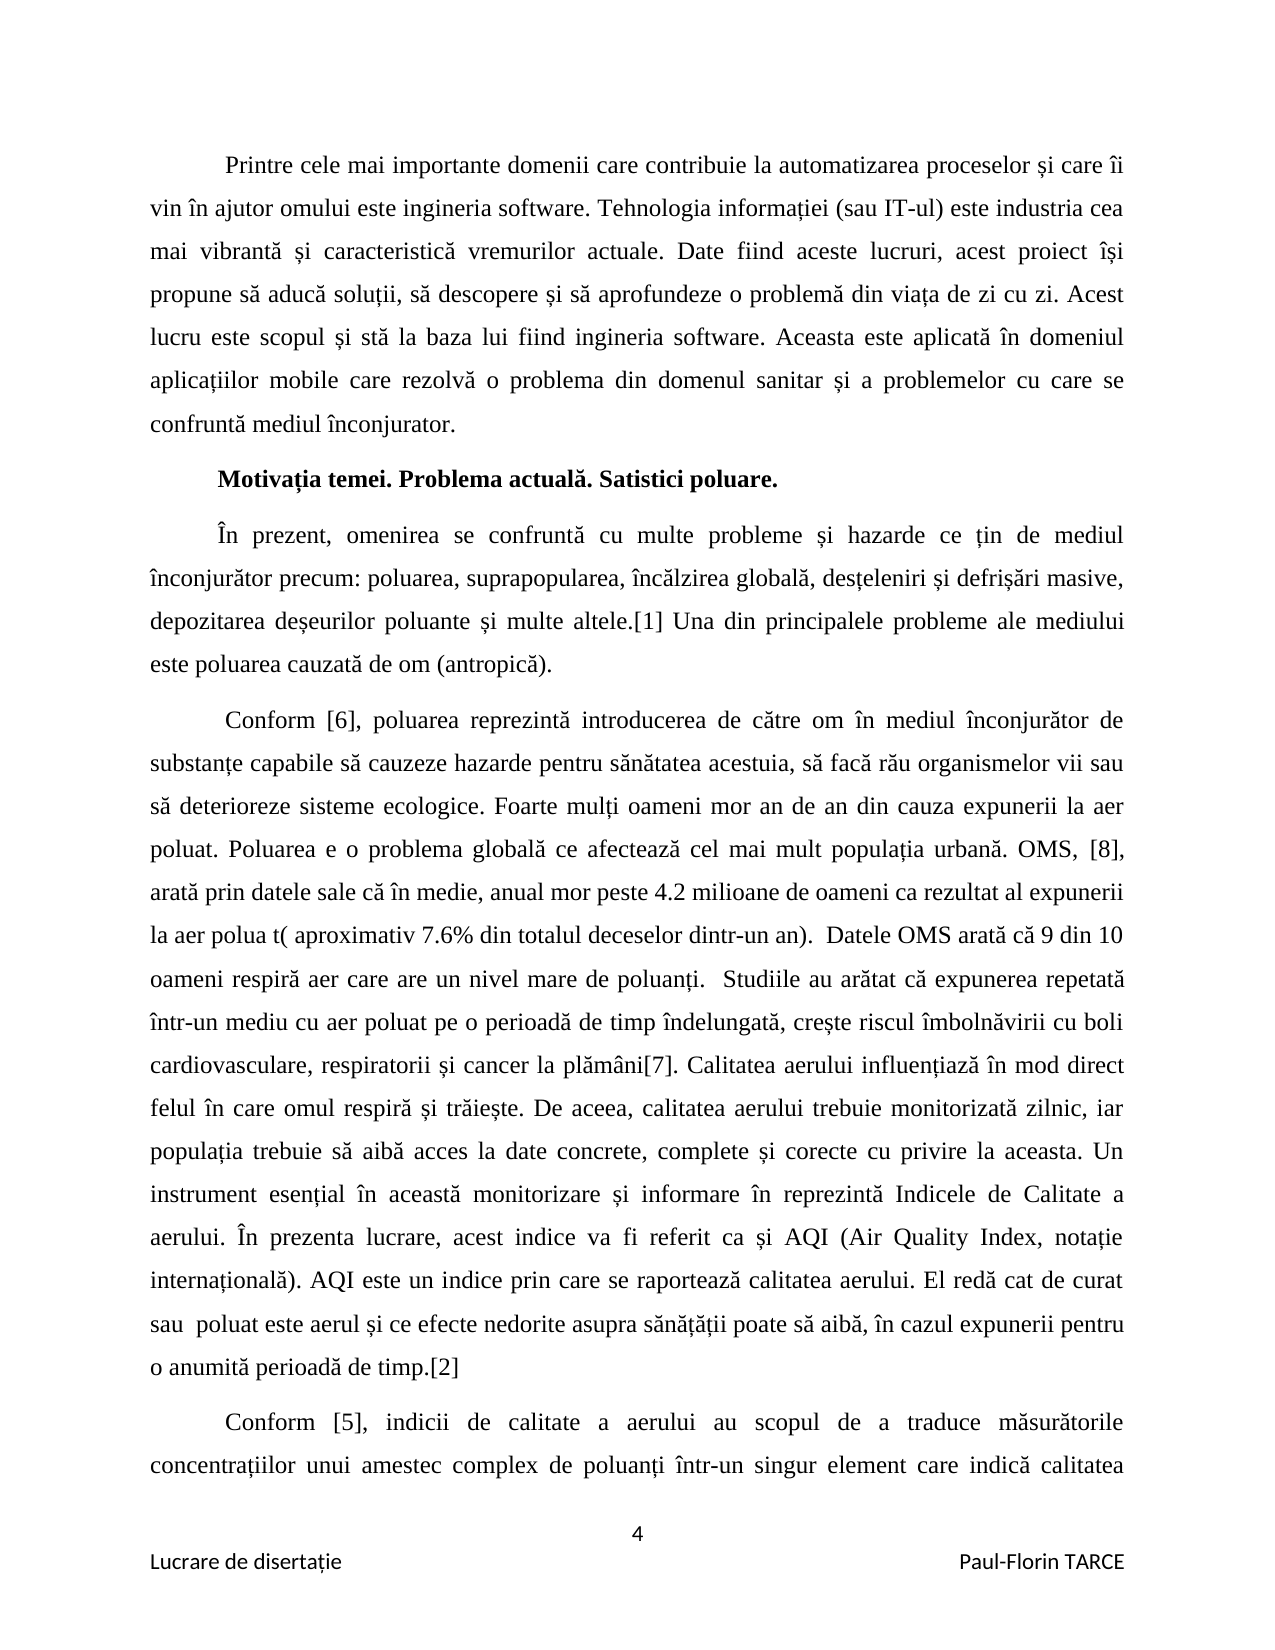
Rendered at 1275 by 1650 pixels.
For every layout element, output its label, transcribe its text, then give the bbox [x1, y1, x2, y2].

text Printre cele mai importante domenii care contribuie la automatizarea proceselor și care îi vin în ajutor omului este ingineria software. Tehnologia informației (sau IT-ul) este industria cea mai vibrantă și caracteristică vremurilor actuale. Date fiind aceste lucruri, acest proiect își propune să aducă soluții, să descopere și să aprofundeze o problemă din viața de zi cu zi. Acest lucru este scopul și stă la baza lui fiind ingineria software. Aceasta este aplicată în domeniul aplicațiilor mobile care rezolvă o problema din domenul sanitar și a problemelor cu care se confruntă mediul înconjurator. [150, 150, 1125, 437]
text Conform [6], poluarea reprezintă introducerea de către om în mediul înconjurător de substanțe capabile să cauzeze hazarde pentru sănătatea acestuia, să facă rău organismelor vii sau să deterioreze sisteme ecologice. Foarte mulți oameni mor an de an din cauza expunerii la aer poluat. Poluarea e o problema globală ce afectează cel mai mult populația urbană. OMS, [8], arată prin datele sale că în medie, anual mor peste 4.2 milioane de oameni ca rezultat al expunerii la aer polua t( aproximativ 7.6% din totalul deceselor dintr-un an). Datele OMS arată că 9 din 10 oameni respiră aer care are un nivel mare de poluanți. Studiile au arătat că expunerea repetată într-un mediu cu aer poluat pe o perioadă de timp îndelungată, crește riscul îmbolnăvirii cu boli cardiovasculare, respiratorii și cancer la plămâni[7]. Calitatea aerului influențiază în mod direct felul în care omul respiră și trăiește. De aceea, calitatea aerului trebuie monitorizată zilnic, iar populația trebuie să aibă acces la date concrete, complete și corecte cu privire la aceasta. Un instrument esențial în această monitorizare și informare în reprezintă Indicele de Calitate a aerului. În prezenta lucrare, acest indice va fi referit ca și AQI (Air Quality Index, notație internațională). AQI este un indice prin care se raportează calitatea aerului. El redă cat de curat sau poluat este aerul și ce efecte nedorite asupra sănățății poate să aibă, în cazul expunerii pentru o anumită perioadă de timp.[2] [150, 705, 1125, 1381]
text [150, 1407, 1125, 1479]
text În prezent, omenirea se confruntă cu multe probleme și hazarde ce țin de mediul înconjurător precum: poluarea, suprapopularea, încălzirea globală, desțeleniri și defrișări masive, depozitarea deșeurilor poluante și multe altele.[1] Una din principalele probleme ale mediului este poluarea cauzată de om (antropică). [150, 520, 1125, 678]
text Motivația temei. Problema actuală. Satistici poluare. [150, 464, 1125, 493]
